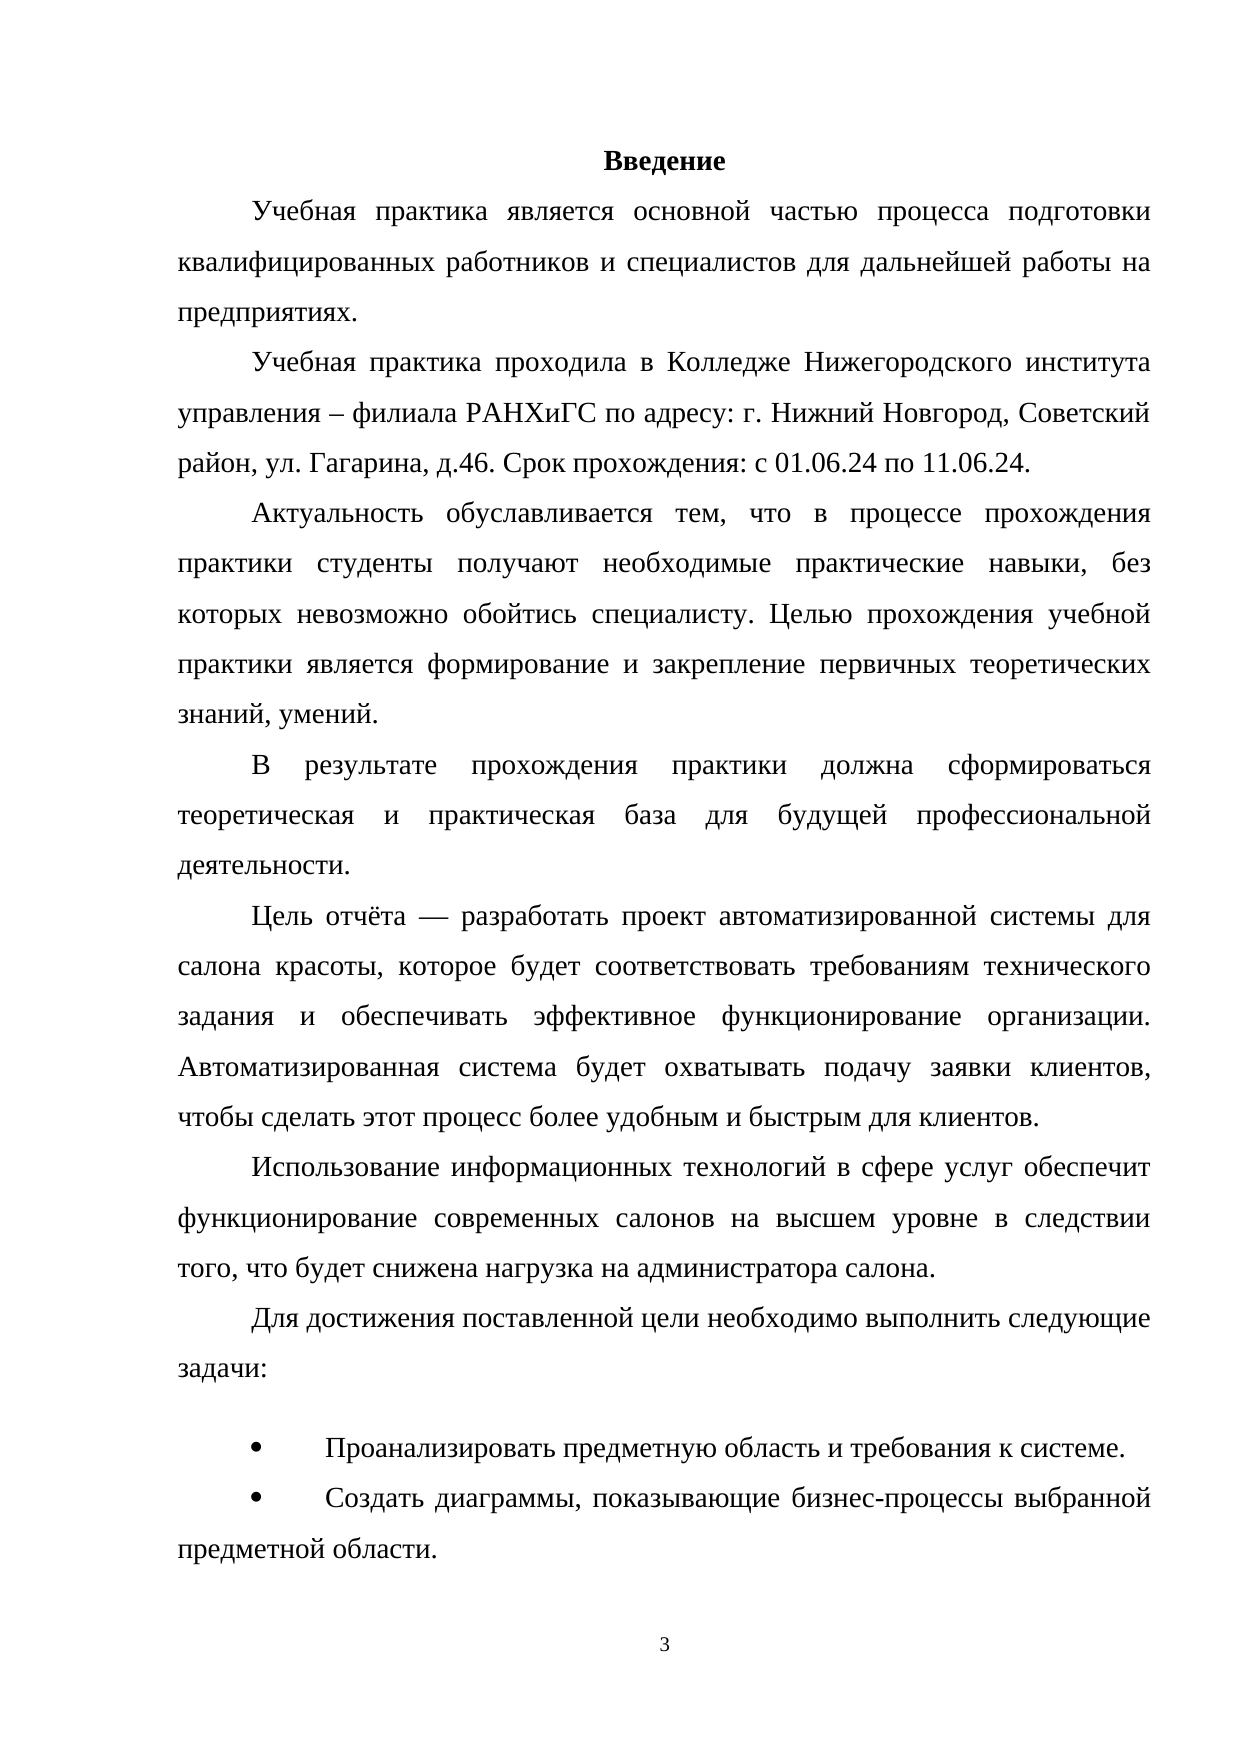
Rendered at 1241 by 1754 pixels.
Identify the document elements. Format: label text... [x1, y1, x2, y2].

text Учебная практика является основной частью процесса подготовки квалифицированных работников и специалистов для дальнейшей работы на предприятиях. [177, 193, 1152, 328]
text В результате прохождения практики должна сформироваться теоретическая и практическая база для будущей профессиональной деятельности. [177, 747, 1152, 881]
text Для достижения поставленной цели необходимо выполнить следующие задачи: [177, 1300, 1152, 1384]
list Создать диаграммы, показывающие бизнес-процессы выбранной предметной области. [177, 1481, 1152, 1564]
text Использование информационных технологий в сфере услуг обеспечит функционирование современных салонов на высшем уровне в следствии того, что будет снижена нагрузка на администратора салона. [177, 1149, 1152, 1283]
list Проанализировать предметную область и требования к системе. [177, 1430, 1152, 1464]
text Цель отчёта — разработать проект автоматизированной системы для салона красоты, которое будет соответствовать требованиям технического задания и обеспечивать эффективное функционирование организации. Автоматизированная система будет охватывать подачу заявки клиентов, чтобы сделать этот процесс более удобным и быстрым для клиентов. [177, 898, 1152, 1133]
text Актуальность обуславливается тем, что в процессе прохождения практики студенты получают необходимые практические навыки, без которых невозможно обойтись специалисту. Целью прохождения учебной практики является формирование и закрепление первичных теоретических знаний, умений. [177, 495, 1152, 730]
text Учебная практика проходила в Колледже Нижегородского института управления – филиала РАНХиГС по адресу: г. Нижний Новгород, Советский район, ул. Гагарина, д.46. Срок прохождения: с 01.06.24 по 11.06.24. [177, 344, 1152, 478]
subtitle Введение [177, 143, 1152, 177]
